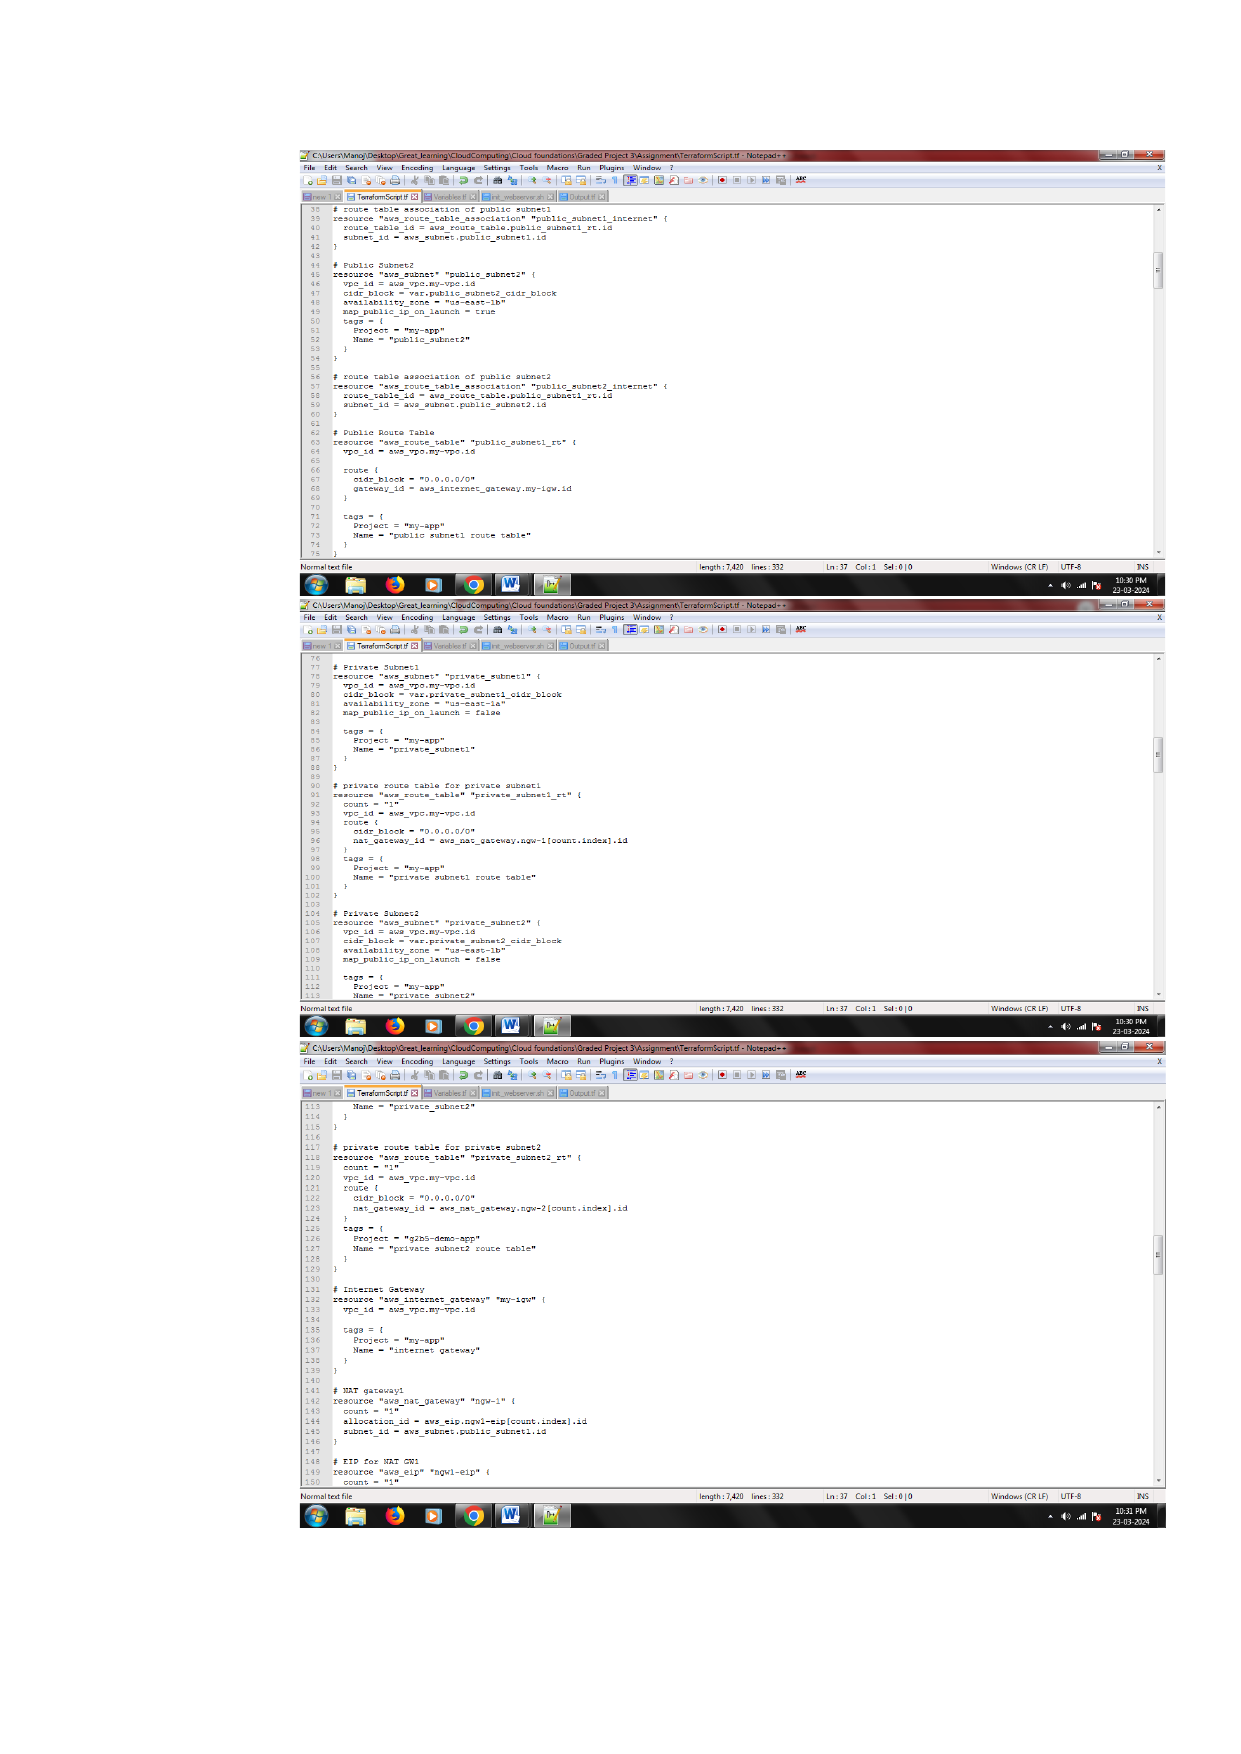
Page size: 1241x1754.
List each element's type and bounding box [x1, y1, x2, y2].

picture [299, 1041, 1166, 1528]
picture [299, 599, 1166, 1037]
picture [299, 150, 1166, 596]
